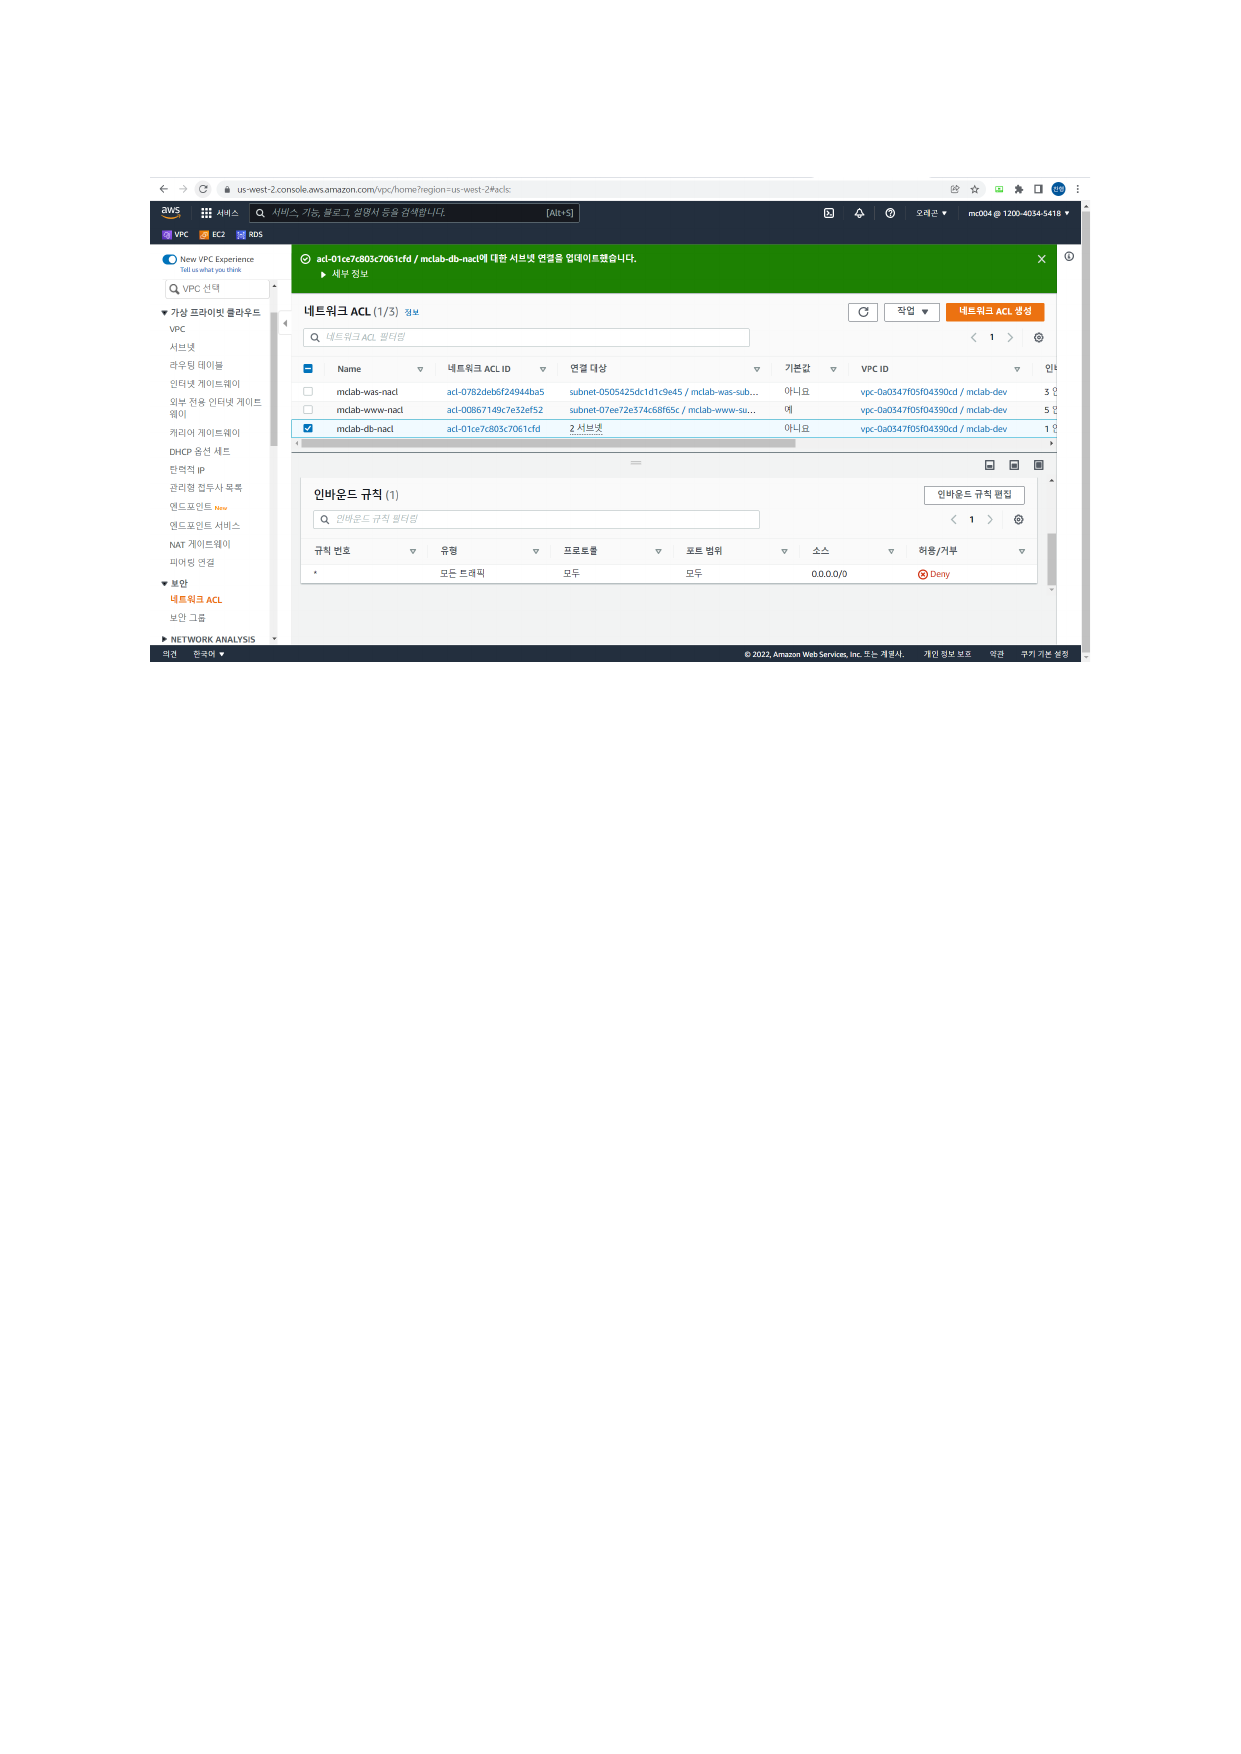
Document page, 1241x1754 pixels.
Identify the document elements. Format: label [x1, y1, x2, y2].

picture [150, 177, 1091, 662]
